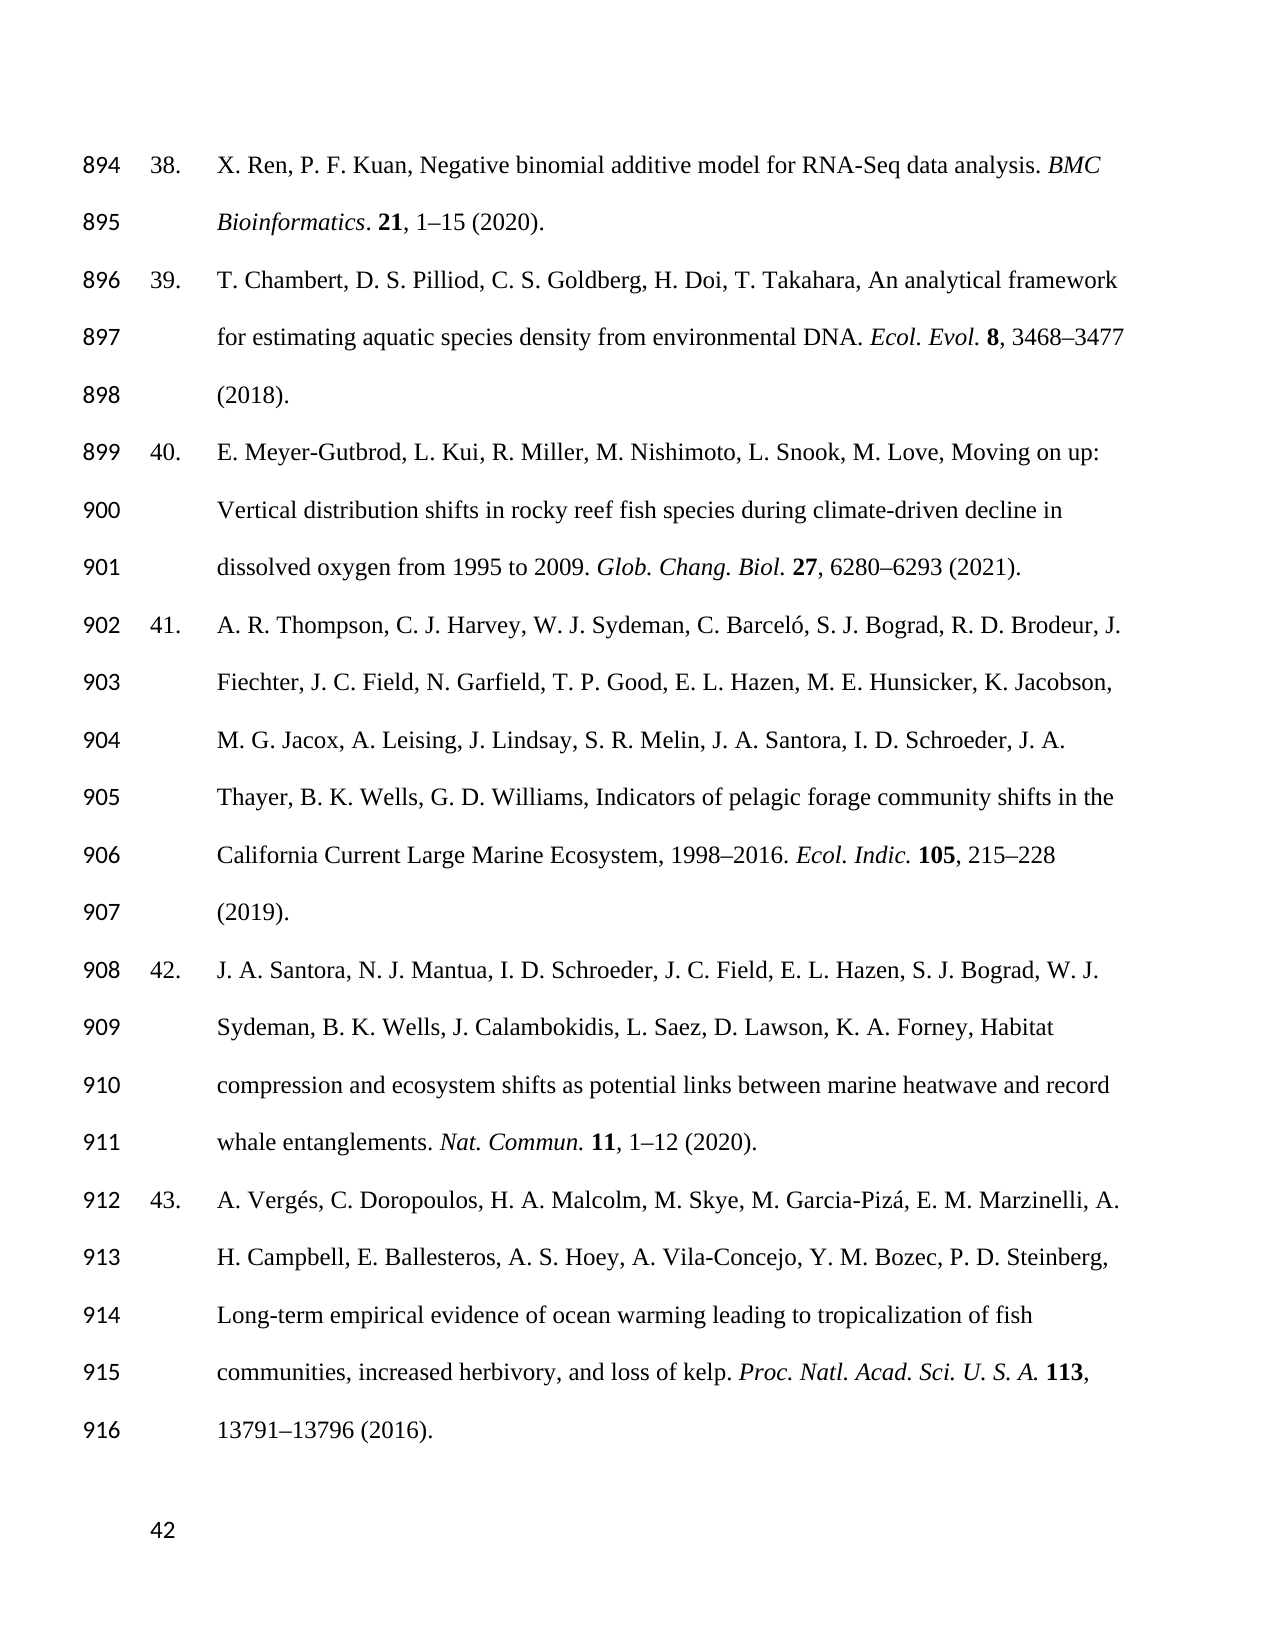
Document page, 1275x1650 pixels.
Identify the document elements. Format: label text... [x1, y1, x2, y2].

text 43. A. Vergés, C. Doropoulos, H. A. Malcolm, M. Skye, M. Garcia-Pizá, E. M. Marzinelli, A. H. Campbell, E. Ballesteros, A. S. Hoey, A. Vila-Concejo, Y. M. Bozec, P. D. Steinberg, Long-term empirical evidence of ocean warming leading to tropicalization of fish communities, increased herbivory, and loss of kelp. Proc. Natl. Acad. Sci. U. S. A. 113, 13791–13796 (2016). [150, 1185, 1125, 1444]
text 38. X. Ren, P. F. Kuan, Negative binomial additive model for RNA-Seq data analysis. BMC Bioinformatics. 21, 1–15 (2020). [150, 150, 1125, 236]
text 41. A. R. Thompson, C. J. Harvey, W. J. Sydeman, C. Barceló, S. J. Bograd, R. D. Brodeur, J. Fiechter, J. C. Field, N. Garfield, T. P. Good, E. L. Hazen, M. E. Hunsicker, K. Jacobson, M. G. Jacox, A. Leising, J. Lindsay, S. R. Melin, J. A. Santora, I. D. Schroeder, J. A. Thayer, B. K. Wells, G. D. Williams, Indicators of pelagic forage community shifts in the California Current Large Marine Ecosystem, 1998–2016. Ecol. Indic. 105, 215–228 (2019). [150, 610, 1125, 926]
text 40. E. Meyer-Gutbrod, L. Kui, R. Miller, M. Nishimoto, L. Snook, M. Love, Moving on up: Vertical distribution shifts in rocky reef fish species during climate-driven decline in dissolved oxygen from 1995 to 2009. Glob. Chang. Biol. 27, 6280–6293 (2021). [150, 437, 1125, 581]
text 42. J. A. Santora, N. J. Mantua, I. D. Schroeder, J. C. Field, E. L. Hazen, S. J. Bograd, W. J. Sydeman, B. K. Wells, J. Calambokidis, L. Saez, D. Lawson, K. A. Forney, Habitat compression and ecosystem shifts as potential links between marine heatwave and record whale entanglements. Nat. Commun. 11, 1–12 (2020). [150, 955, 1125, 1156]
text 39. T. Chambert, D. S. Pilliod, C. S. Goldberg, H. Doi, T. Takahara, An analytical framework for estimating aquatic species density from environmental DNA. Ecol. Evol. 8, 3468–3477 (2018). [150, 265, 1125, 409]
